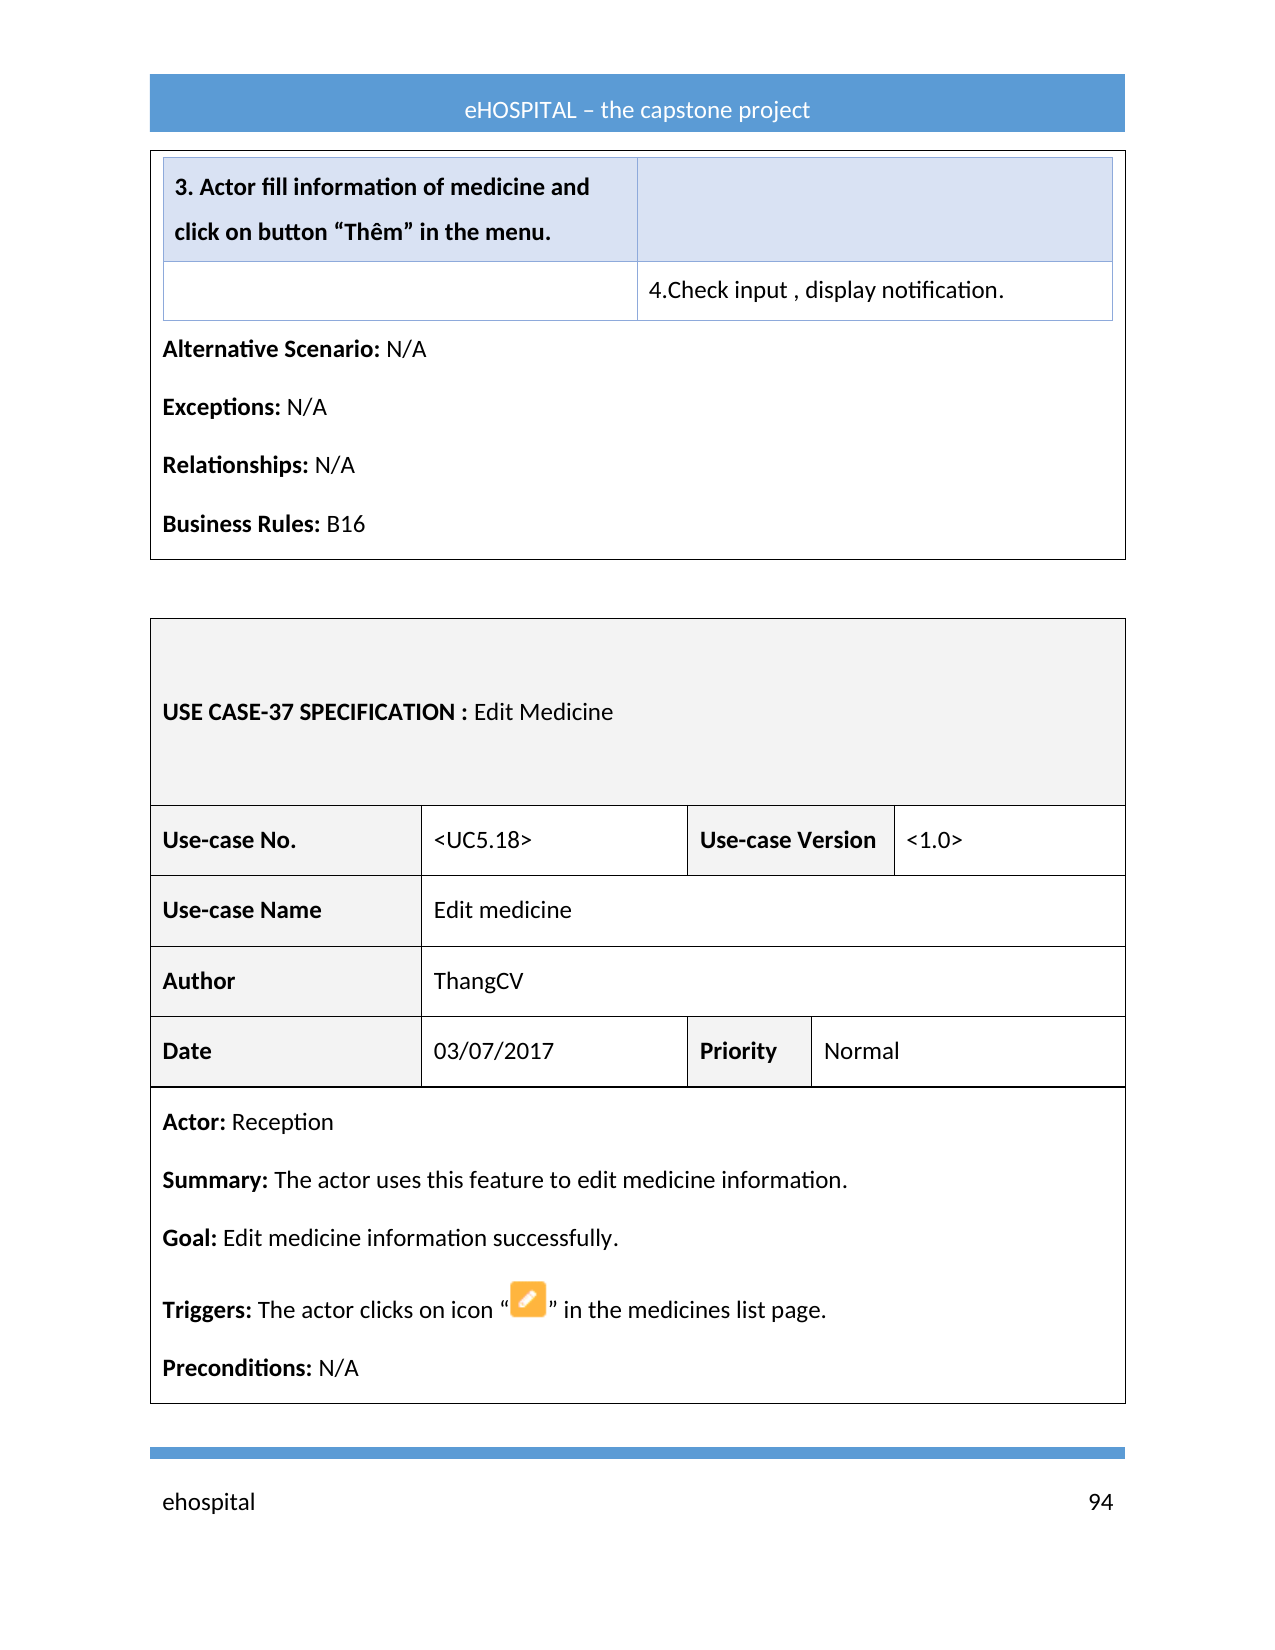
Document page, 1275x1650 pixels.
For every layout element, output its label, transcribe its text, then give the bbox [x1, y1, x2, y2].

table_cell Author [151, 947, 421, 1016]
table_cell Use-case Name [151, 876, 421, 946]
table_cell Use-case Version [688, 806, 894, 875]
table_cell Priority [688, 1017, 811, 1086]
table_cell <UC5.18> [422, 806, 687, 875]
picture [509, 1280, 548, 1319]
table_cell Edit medicine [422, 876, 1125, 946]
table_cell 03/07/2017 [422, 1017, 687, 1086]
table_cell Normal [812, 1017, 1125, 1086]
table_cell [151, 151, 1125, 558]
table_cell ThangCV [422, 947, 1125, 1016]
table_header USE CASE-37 SPECIFICATION : Edit Medicine [151, 619, 1125, 805]
table_cell Use-case No. [151, 806, 421, 875]
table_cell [151, 1088, 1125, 1403]
table_cell Date [151, 1017, 421, 1086]
table_cell <1.0> [895, 806, 1125, 875]
